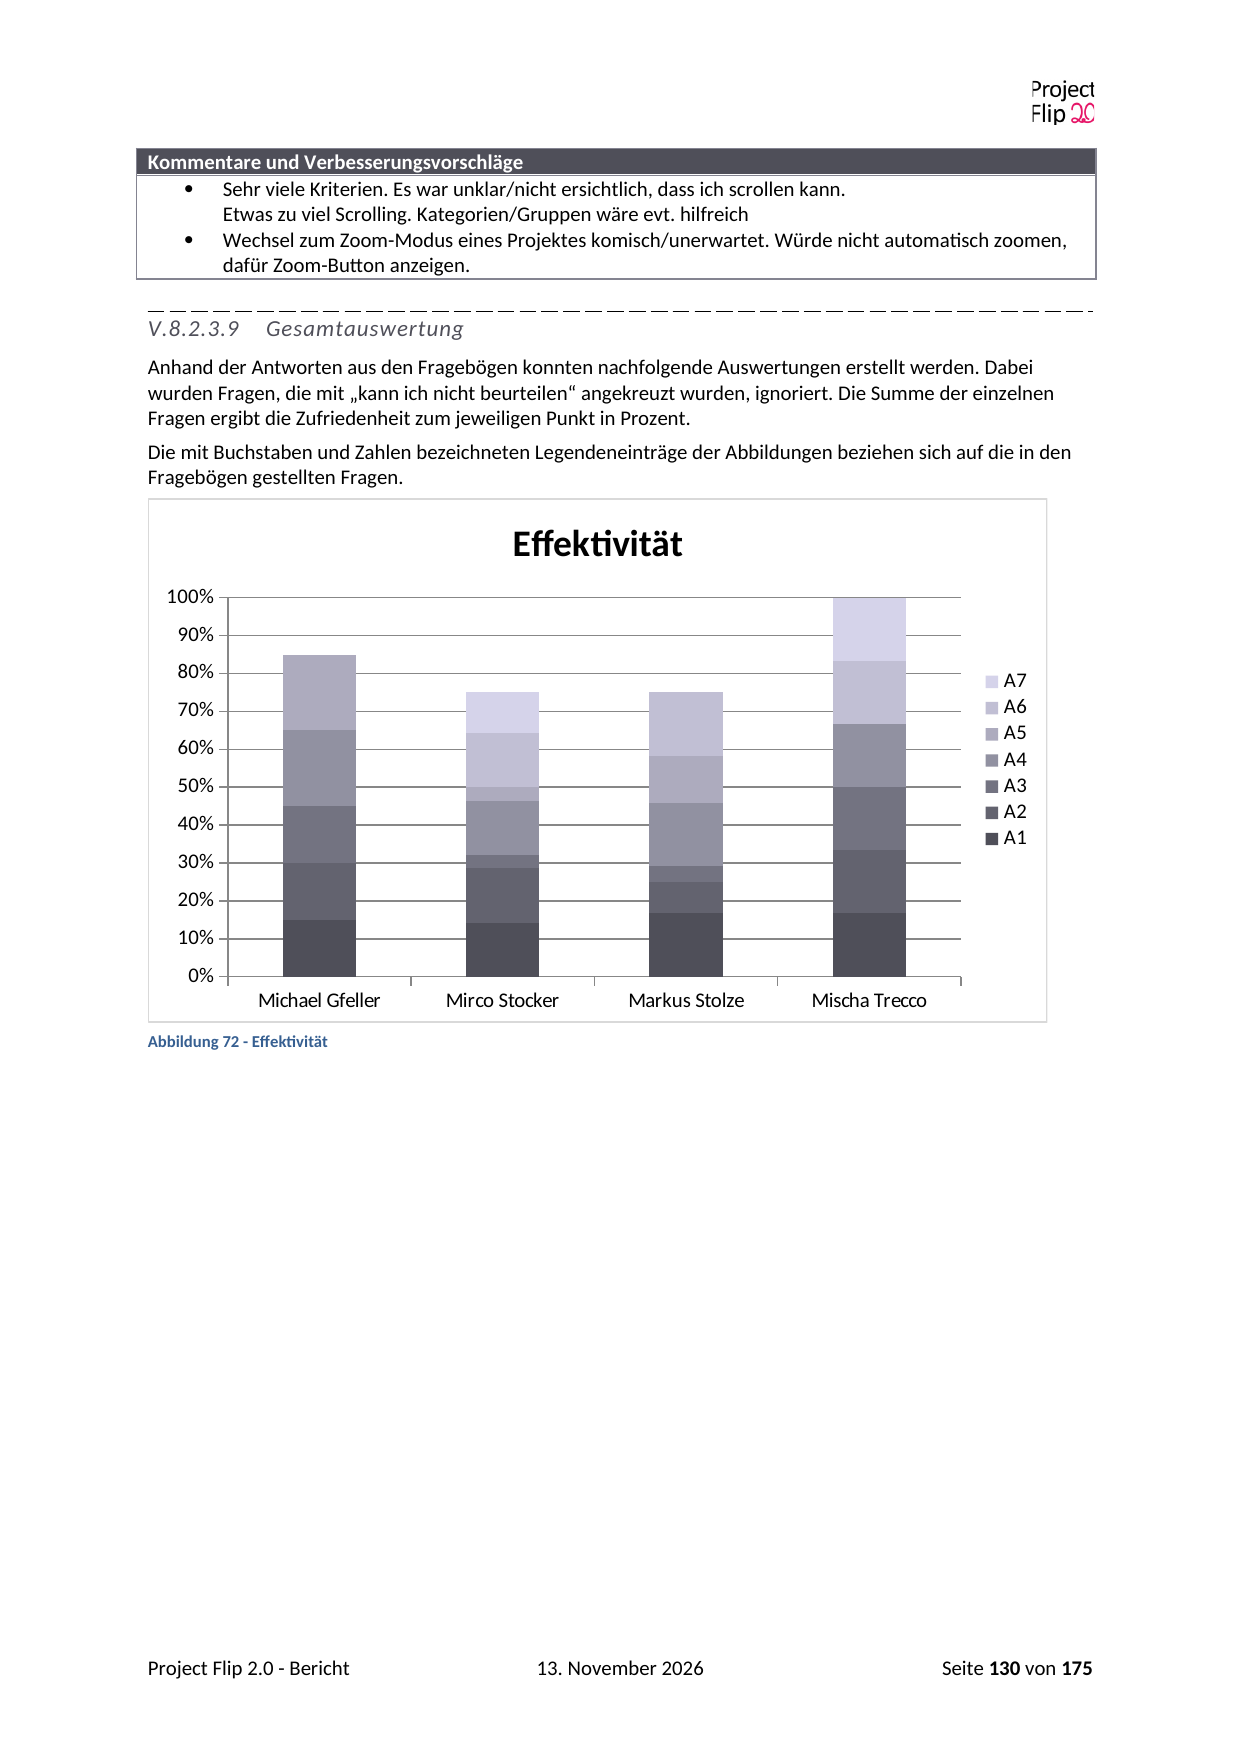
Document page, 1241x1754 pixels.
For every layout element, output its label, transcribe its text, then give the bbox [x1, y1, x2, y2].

subtitle Gesamtauswertung [148, 311, 1093, 342]
text Anhand der Antworten aus den Fragebögen konnten nachfolgende Auswertungen erstellt werden. Dabei wurden Fragen, die mit „kann ich nicht beurteilen“ angekreuzt wurden, ignoriert. Die Summe der einzelnen Fragen ergibt die Zufriedenheit zum jeweiligen Punkt in Prozent. [148, 354, 1093, 431]
text Abbildung - Effektivität [148, 1031, 1093, 1052]
picture [1081, 79, 1097, 124]
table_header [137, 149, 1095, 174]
text Die mit Buchstaben und Zahlen bezeichneten Legendeneinträge der Abbildungen beziehen sich auf die in den Fragebögen gestellten Fragen. [148, 439, 1093, 490]
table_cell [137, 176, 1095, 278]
